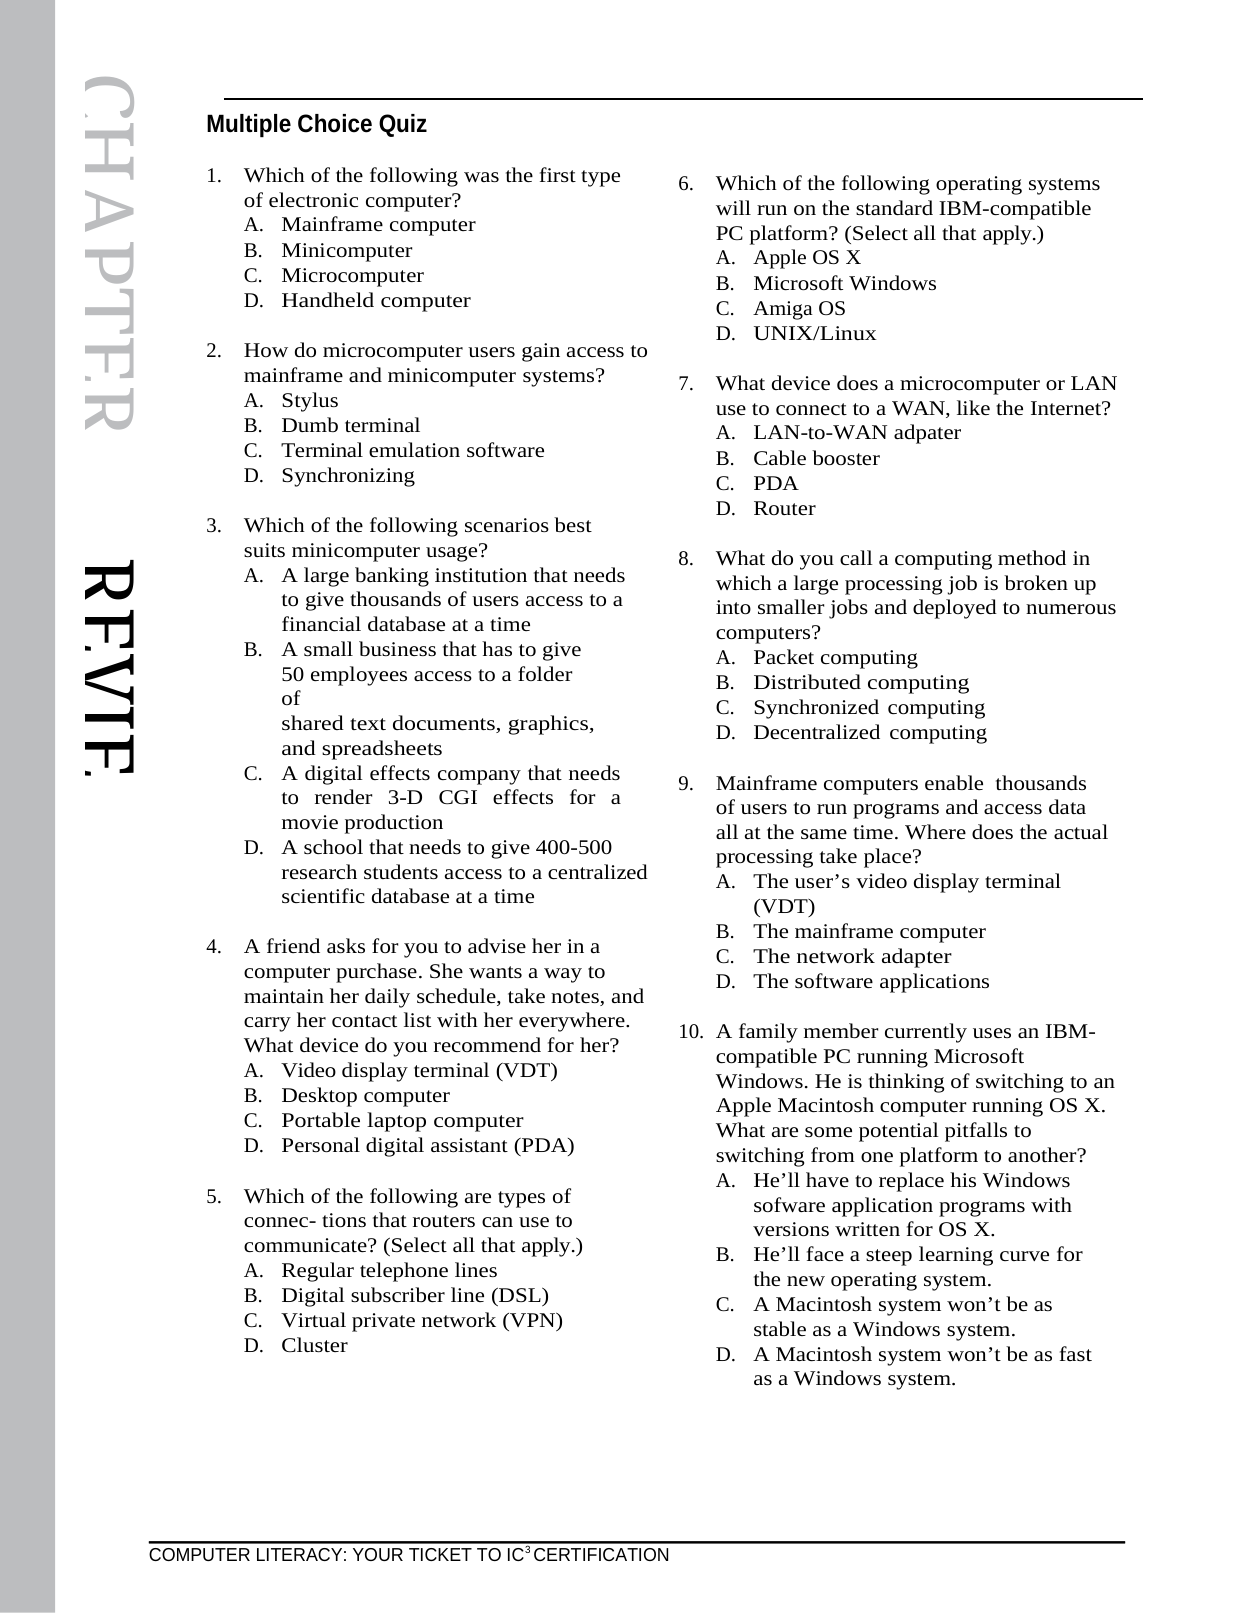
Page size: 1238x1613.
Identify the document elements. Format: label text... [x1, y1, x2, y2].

list Synchronizing [244, 463, 651, 487]
list What device does a microcomputer or LAN use to connect to a WAN, like the Internet? [678, 371, 1118, 419]
list Video display terminal (VDT) [244, 1058, 651, 1082]
list LAN-to-WAN adpater [716, 420, 1237, 444]
list Dumb terminal [244, 413, 651, 437]
list Personal digital assistant (PDA) [244, 1133, 651, 1157]
list Cable booster [716, 445, 1237, 469]
list Cluster [244, 1333, 651, 1357]
list Desktop computer [244, 1083, 651, 1107]
list Mainframe computer [244, 212, 651, 236]
list A digital effects company that needs to render 3-D CGI effects for a movie production [244, 761, 621, 834]
list Apple OS X [716, 245, 1237, 269]
list PDA [716, 471, 1237, 494]
list The network adapter [716, 944, 1237, 968]
list A school that needs to give 400-500 research students access to a centralized scientific database at a time [244, 835, 650, 908]
list He’ll have to replace his Windows sofware application programs with versions written for OS X. [716, 1168, 1077, 1241]
list The mainframe computer [716, 919, 1237, 943]
list Portable laptop computer [244, 1108, 651, 1132]
list Synchronized computing [716, 695, 1237, 719]
list Which of the following are types of connec- tions that routers can use to communicate? (Select all that apply.) [206, 1184, 644, 1257]
list Digital subscriber line (DSL) [244, 1283, 651, 1307]
list Virtual private network (VPN) [244, 1308, 651, 1332]
list A large banking institution that needs to give thousands of users access to a financial database at a time [244, 562, 629, 636]
list Distributed computing [716, 670, 1237, 694]
list How do microcomputer users gain access to mainframe and minicomputer systems? [206, 338, 651, 387]
list Regular telephone lines [244, 1258, 651, 1282]
list Which of the following operating systems will run on the standard IBM-compatible PC platform? (Select all that apply.) [678, 171, 1101, 244]
list Which of the following was the first type of electronic computer? [206, 163, 643, 212]
list What do you call a computing method in which a large processing job is broken up into smaller jobs and deployed to numerous computers? [678, 546, 1122, 644]
list Minicomputer [244, 237, 651, 262]
list Amiga OS [716, 296, 1237, 319]
list The software applications [716, 969, 1237, 993]
list Stylus [244, 387, 651, 412]
list Microsoft Windows [716, 270, 1237, 294]
list He’ll face a steep learning curve for the new operating system. [716, 1242, 1114, 1291]
list A friend asks for you to advise her in a computer purchase. She wants a way to maintain her daily schedule, take notes, and carry her contact list with her everywhere. What device do you recommend for her? [206, 934, 650, 1057]
subtitle Multiple Choice Quiz [206, 109, 1237, 138]
list The user’s video display terminal (VDT) [716, 869, 1063, 918]
list UNIX/Linux [716, 321, 1237, 345]
list A family member currently uses an IBM- compatible PC running Microsoft Windows. He is thinking of switching to an Apple Macintosh computer running OS X. What are some potential pitfalls to switching from one platform to another? [678, 1019, 1123, 1167]
list Mainframe computers enable thousands of users to run programs and access data all at the same time. Where does the actual processing take place? [678, 770, 1108, 868]
list Terminal emulation software [244, 438, 651, 462]
list A small business that has to give 50 employees access to a folder of [244, 637, 591, 710]
list A Macintosh system won’t be as stable as a Windows system. [716, 1292, 1109, 1341]
text COMPUTER LITERACY: YOUR TICKET TO IC3 CERTIFICATION [149, 1537, 1237, 1565]
list Microcomputer [244, 263, 651, 287]
list Which of the following scenarios best suits minicomputer usage? [206, 513, 637, 562]
list A Macintosh system won’t be as fast as a Windows system. [716, 1341, 1112, 1390]
list Handheld computer [244, 288, 651, 312]
list Router [716, 496, 1237, 520]
list Decentralized computing [716, 720, 1237, 744]
list Packet computing [716, 645, 1237, 669]
text shared text documents, graphics, and spreadsheets [281, 711, 626, 760]
